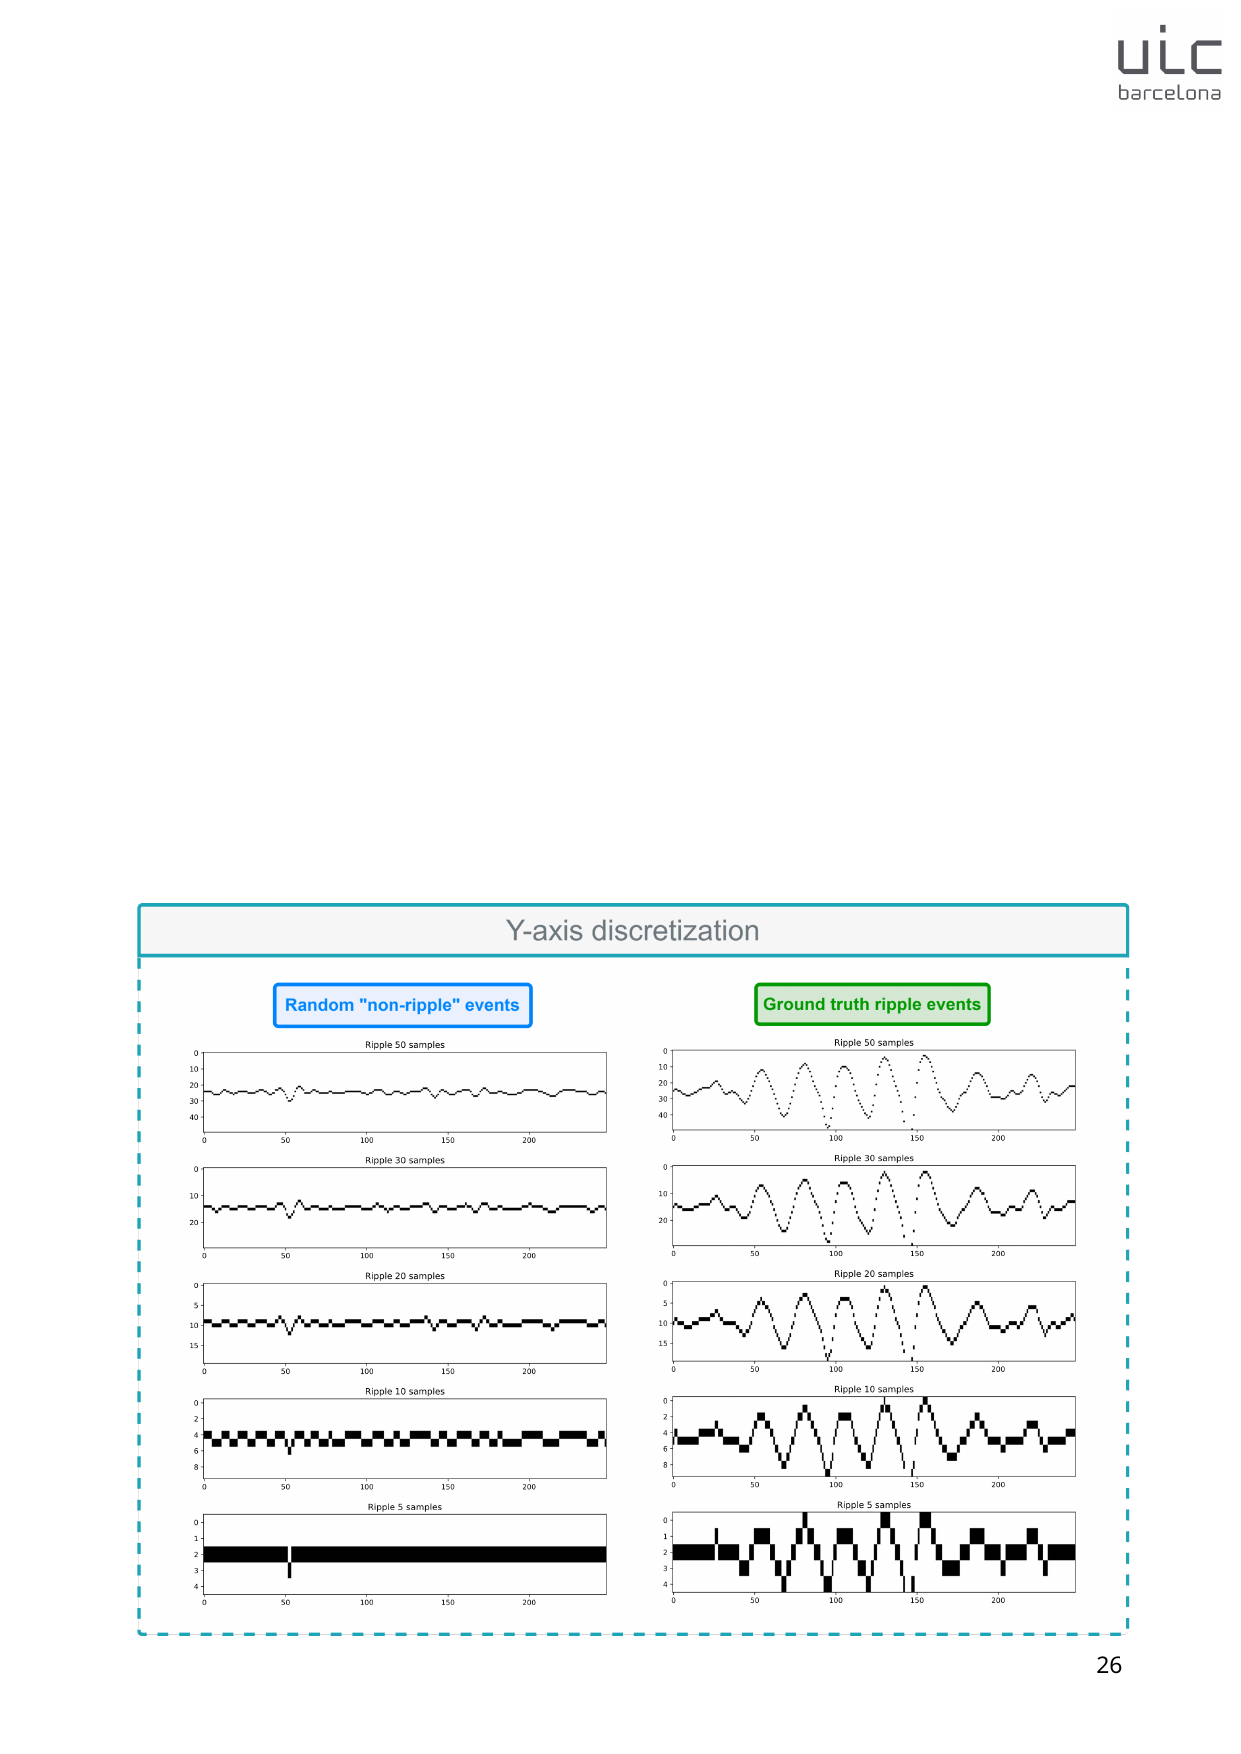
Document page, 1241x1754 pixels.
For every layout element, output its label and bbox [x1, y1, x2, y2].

picture [1110, 11, 1229, 110]
picture [137, 903, 1130, 1636]
